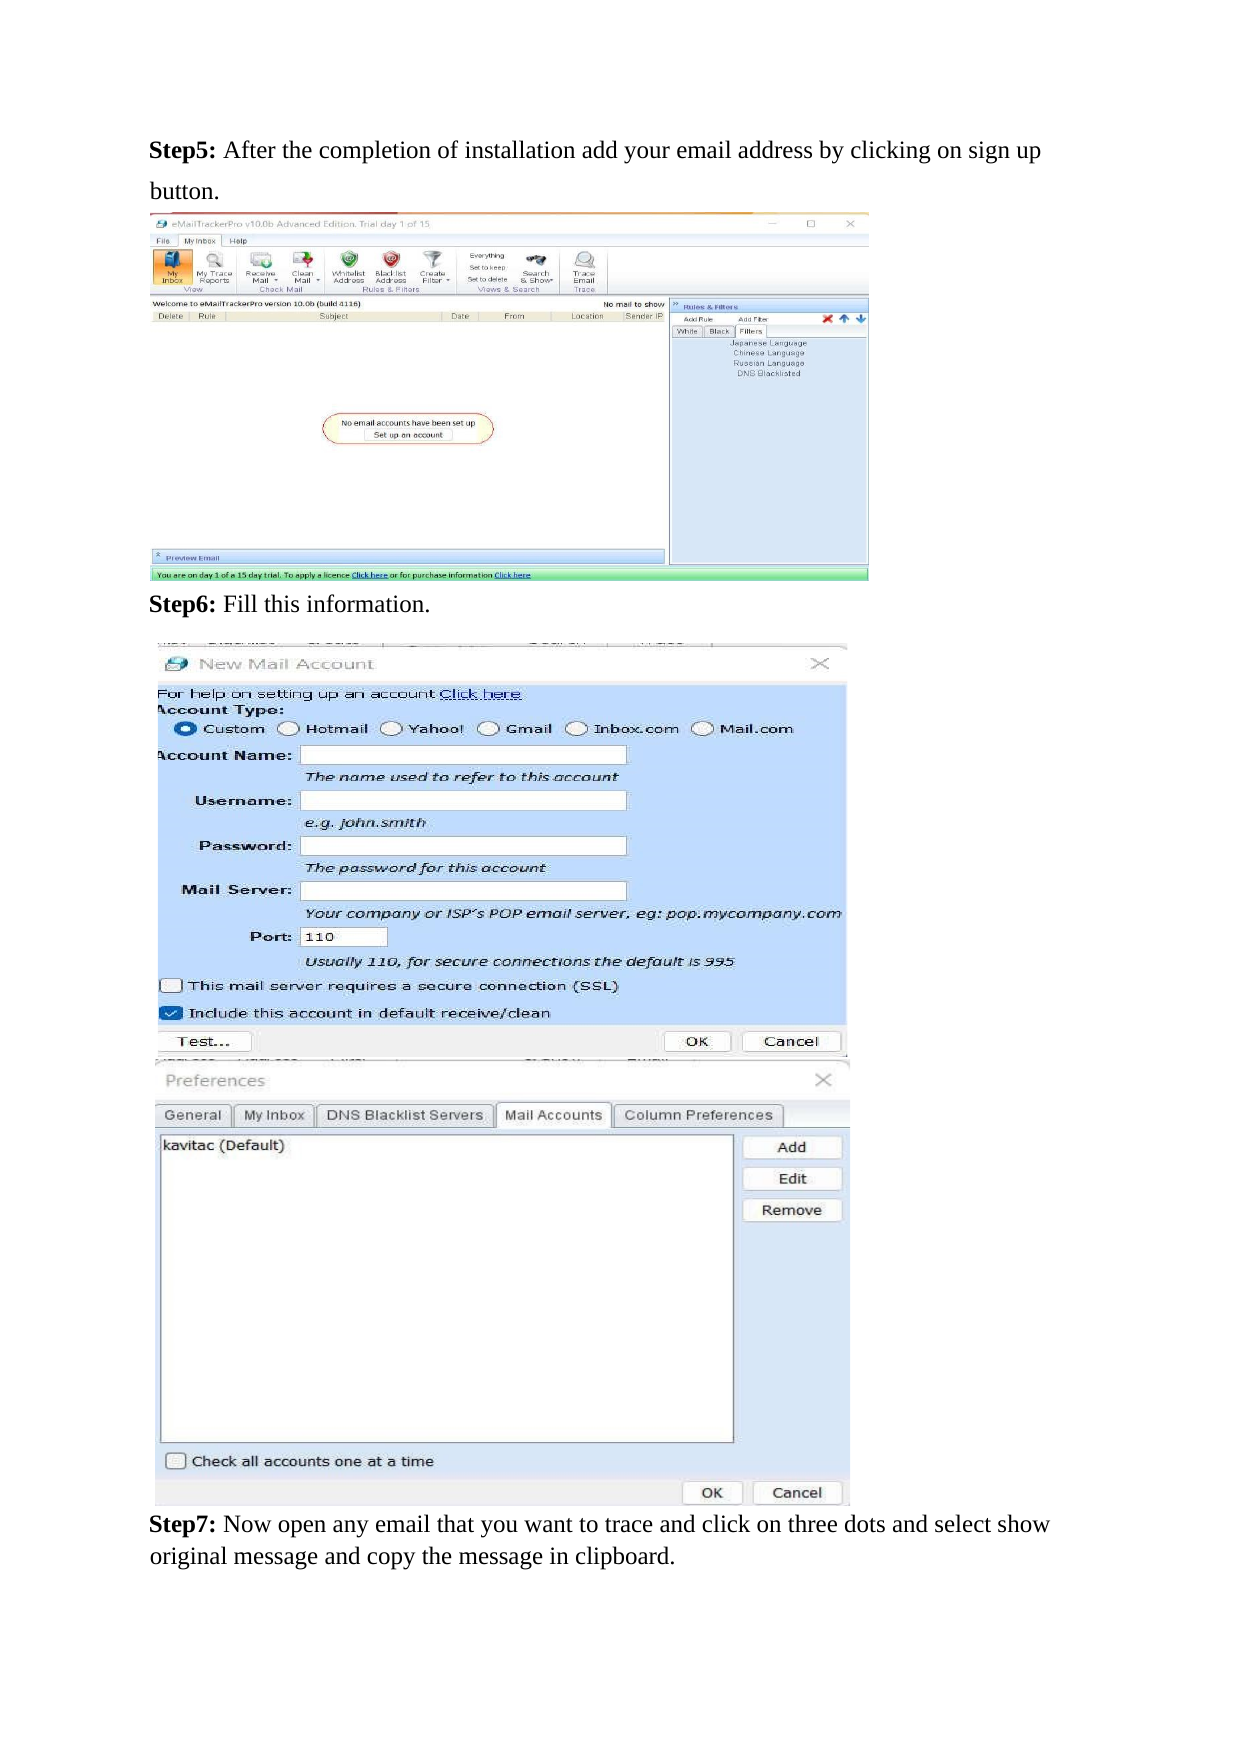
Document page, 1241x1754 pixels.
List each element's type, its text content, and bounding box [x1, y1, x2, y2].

picture [157, 643, 848, 1057]
text Step7: Now open any email that you want to trace and click on three dots and select show original message and copy the message in clipboard. [148, 1509, 1090, 1570]
text Step5: After the completion of installation add your email address by clicking on sign up button. [148, 135, 1090, 206]
text Step6: Fill this information. [148, 589, 1090, 618]
picture [155, 1059, 851, 1506]
picture [150, 212, 869, 581]
